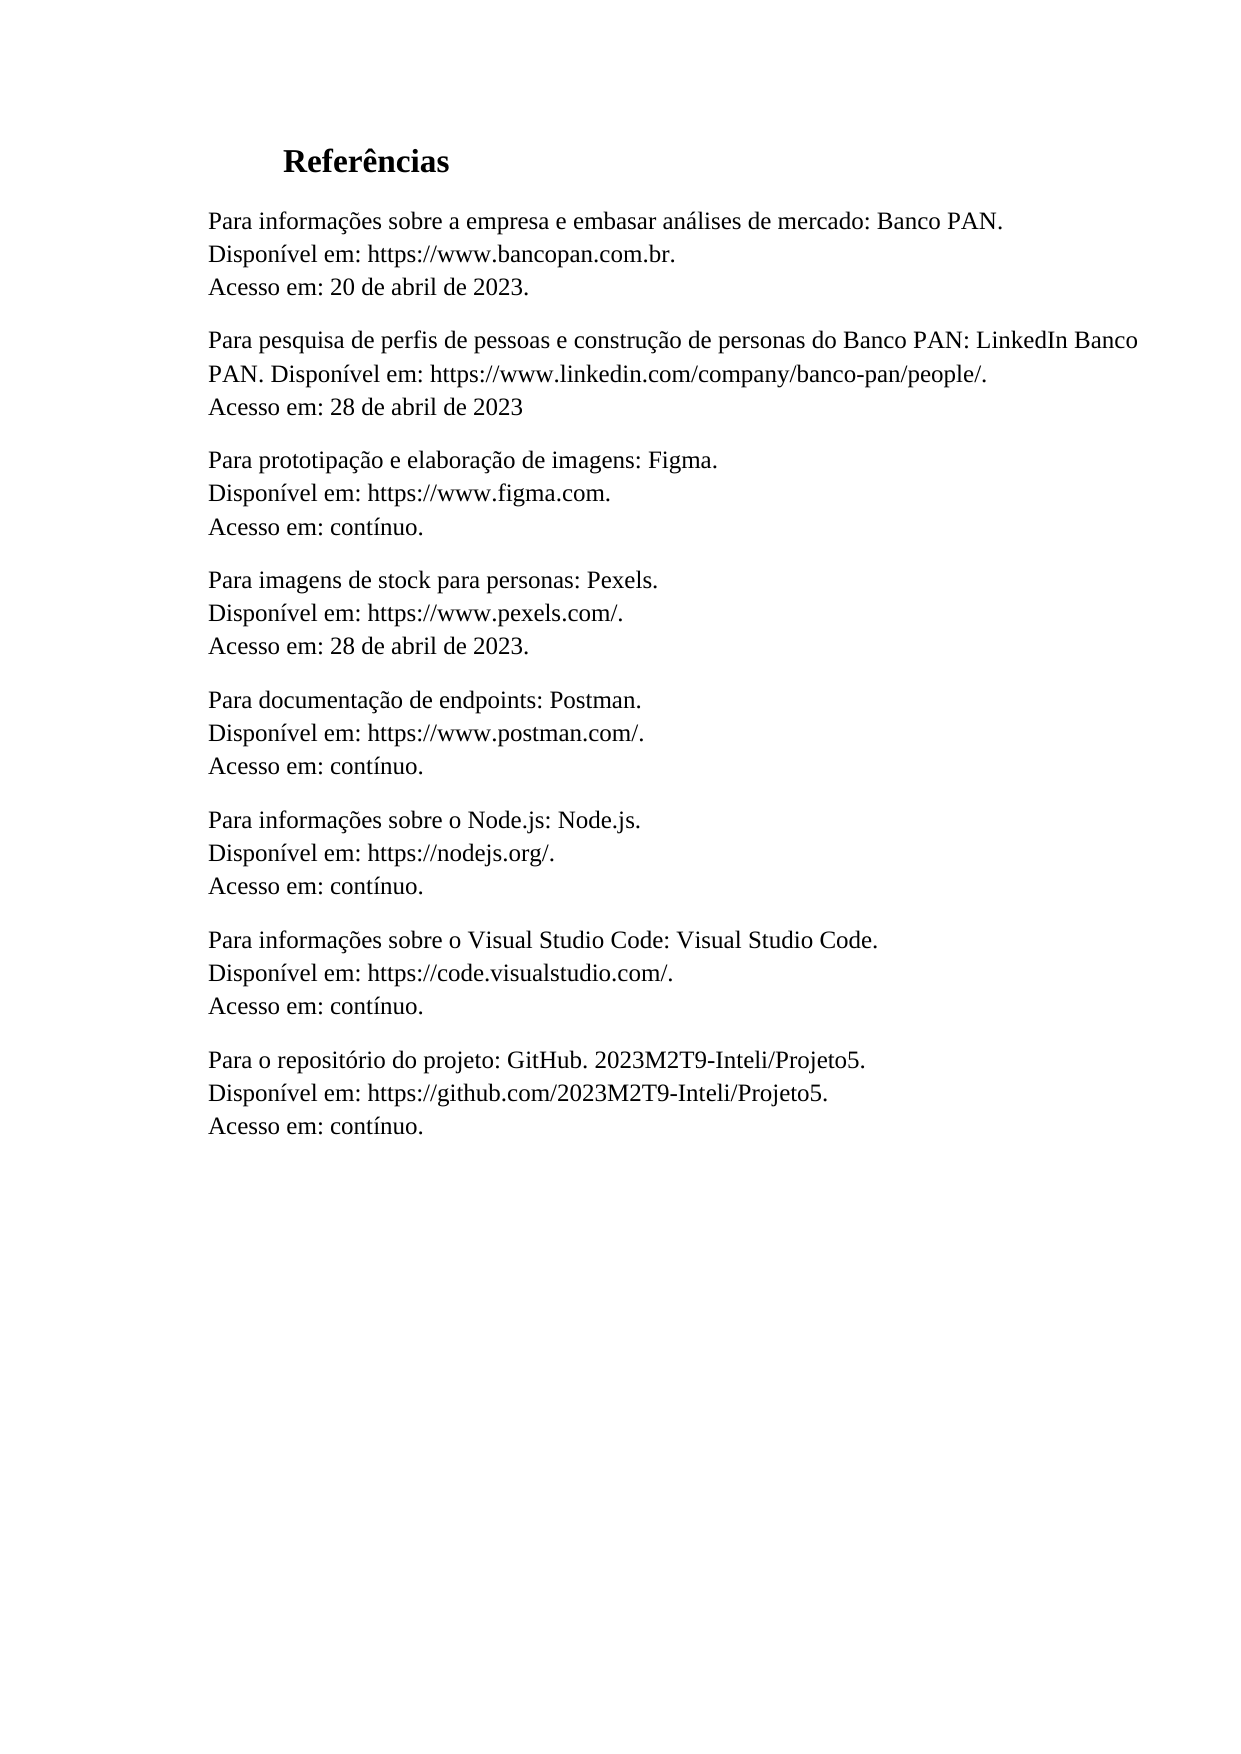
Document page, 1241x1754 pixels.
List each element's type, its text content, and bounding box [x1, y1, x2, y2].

text Disponível em: https://www.postman.com/. [133, 718, 1165, 747]
text Para imagens de stock para personas: Pexels. [133, 565, 1165, 594]
text Acesso em: 20 de abril de 2023. [133, 272, 1165, 301]
text Acesso em: 28 de abril de 2023. [133, 631, 1165, 660]
text Disponível em: https://www.pexels.com/. [133, 598, 1165, 627]
subtitle Referências [208, 141, 1165, 179]
text Disponível em: https://www.figma.com. [133, 478, 1165, 507]
text Para informações sobre o Node.js: Node.js. [133, 805, 1165, 834]
text Acesso em: contínuo. [133, 1111, 1165, 1140]
text Disponível em: https://nodejs.org/. [133, 838, 1165, 867]
text Para o repositório do projeto: GitHub. 2023M2T9-Inteli/Projeto5. [133, 1045, 1165, 1074]
text Para prototipação e elaboração de imagens: Figma. [133, 446, 1165, 474]
text Acesso em: contínuo. [133, 871, 1165, 900]
text PAN. Disponível em: https://www.linkedin.com/company/banco-pan/people/. [133, 359, 1165, 387]
text Acesso em: contínuo. [133, 991, 1165, 1020]
text Disponível em: https://github.com/2023M2T9-Inteli/Projeto5. [133, 1078, 1165, 1107]
text Para documentação de endpoints: Postman. [133, 685, 1165, 714]
text Disponível em: https://www.bancopan.com.br. [133, 239, 1165, 267]
text Acesso em: contínuo. [133, 512, 1165, 540]
text Para informações sobre a empresa e embasar análises de mercado: Banco PAN. [133, 206, 1165, 234]
text Para pesquisa de perfis de pessoas e construção de personas do Banco PAN: LinkedIn Banco [133, 326, 1165, 354]
text Para informações sobre o Visual Studio Code: Visual Studio Code. [133, 925, 1165, 954]
text Acesso em: 28 de abril de 2023 [133, 392, 1165, 420]
text Disponível em: https://code.visualstudio.com/. [133, 958, 1165, 987]
text Acesso em: contínuo. [133, 751, 1165, 780]
